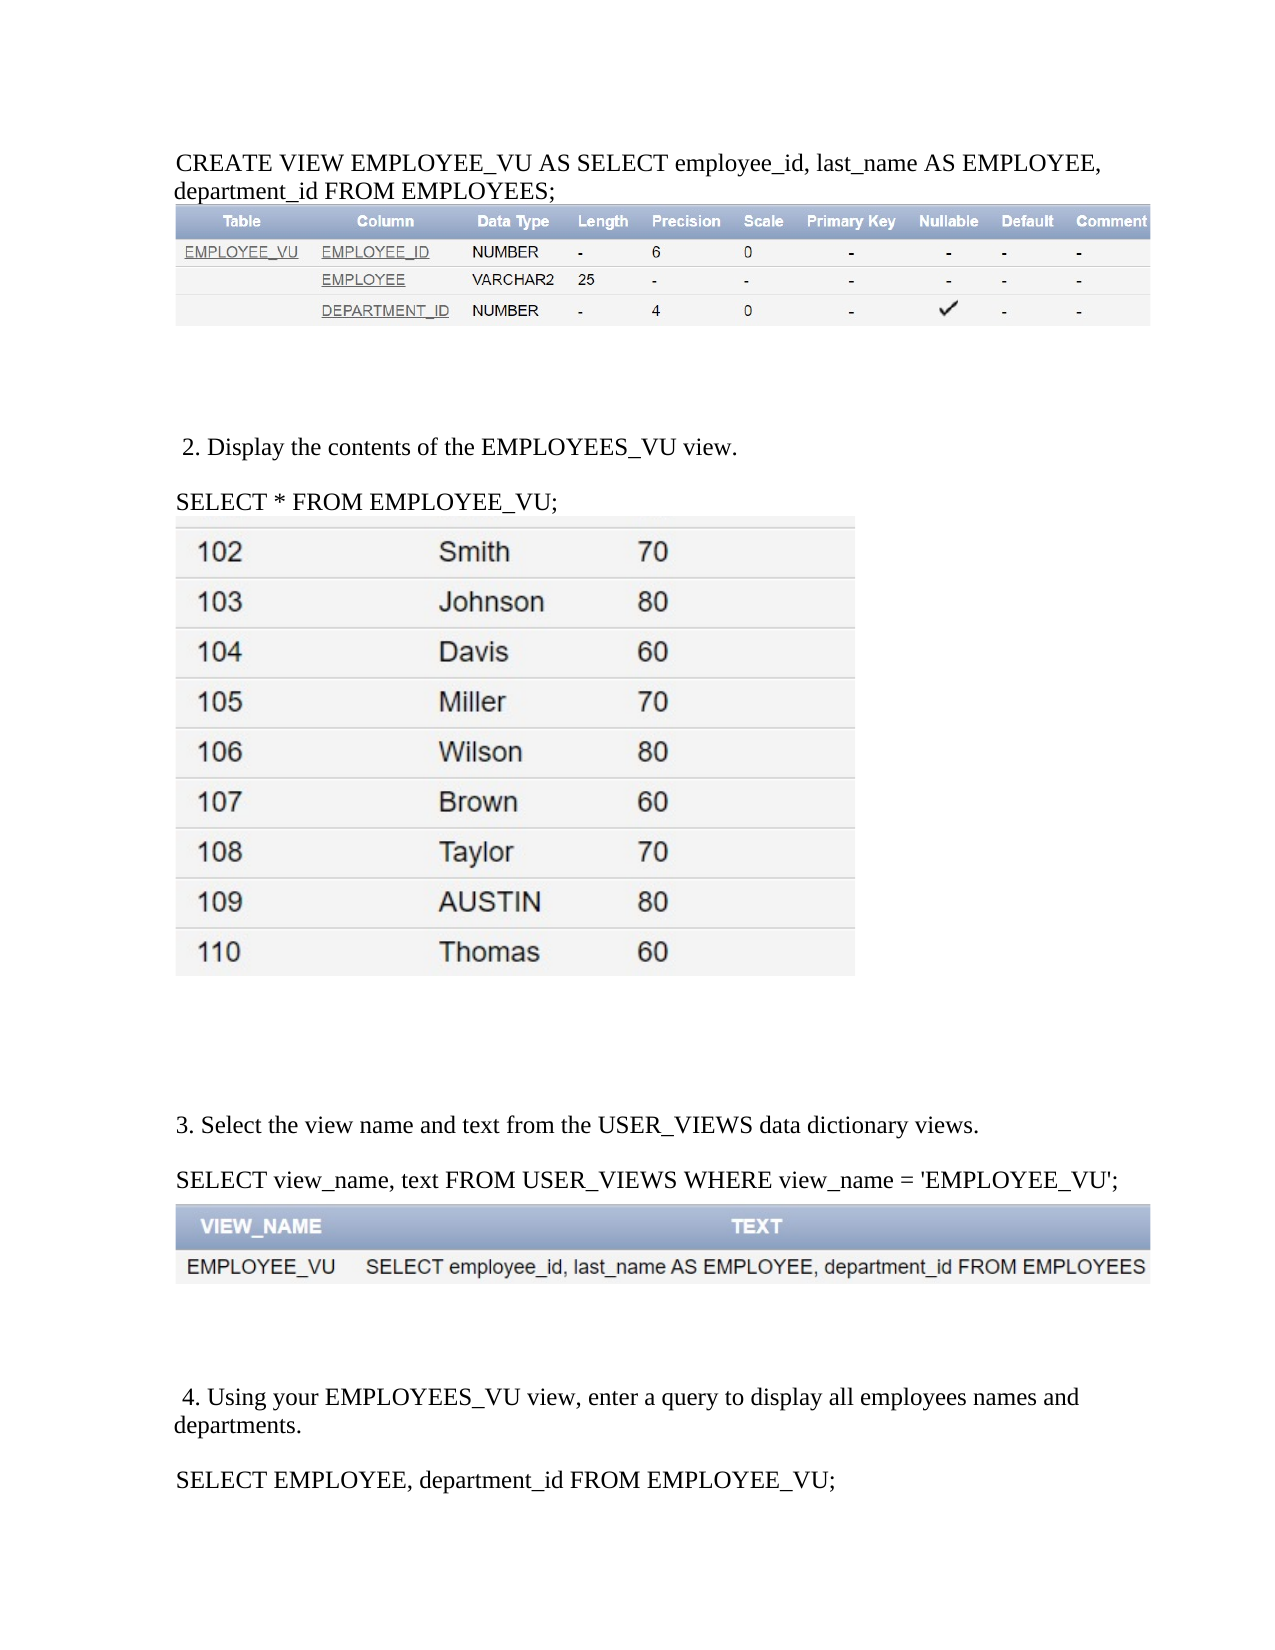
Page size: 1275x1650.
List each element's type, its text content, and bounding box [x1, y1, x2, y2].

text SELECT * FROM EMPLOYEE_VU; [173, 489, 1123, 516]
text CREATE VIEW EMPLOYEE_VU AS SELECT employee_id, last_name AS EMPLOYEE, department_id FROM EMPLOYEES; [173, 150, 1123, 205]
text 2. Display the contents of the EMPLOYEES_VU view. [173, 434, 1123, 461]
picture [175, 516, 856, 976]
text SELECT EMPLOYEE, department_id FROM EMPLOYEE_VU; [173, 1466, 1123, 1493]
text SELECT view_name, text FROM USER_VIEWS WHERE view_name = 'EMPLOYEE_VU'; [173, 1167, 1123, 1194]
picture [175, 204, 1151, 326]
picture [175, 1202, 1151, 1284]
text 3. Select the view name and text from the USER_VIEWS data dictionary views. [173, 1112, 1123, 1139]
text 4. Using your EMPLOYEES_VU view, enter a query to display all employees names and departments. [173, 1384, 1123, 1438]
